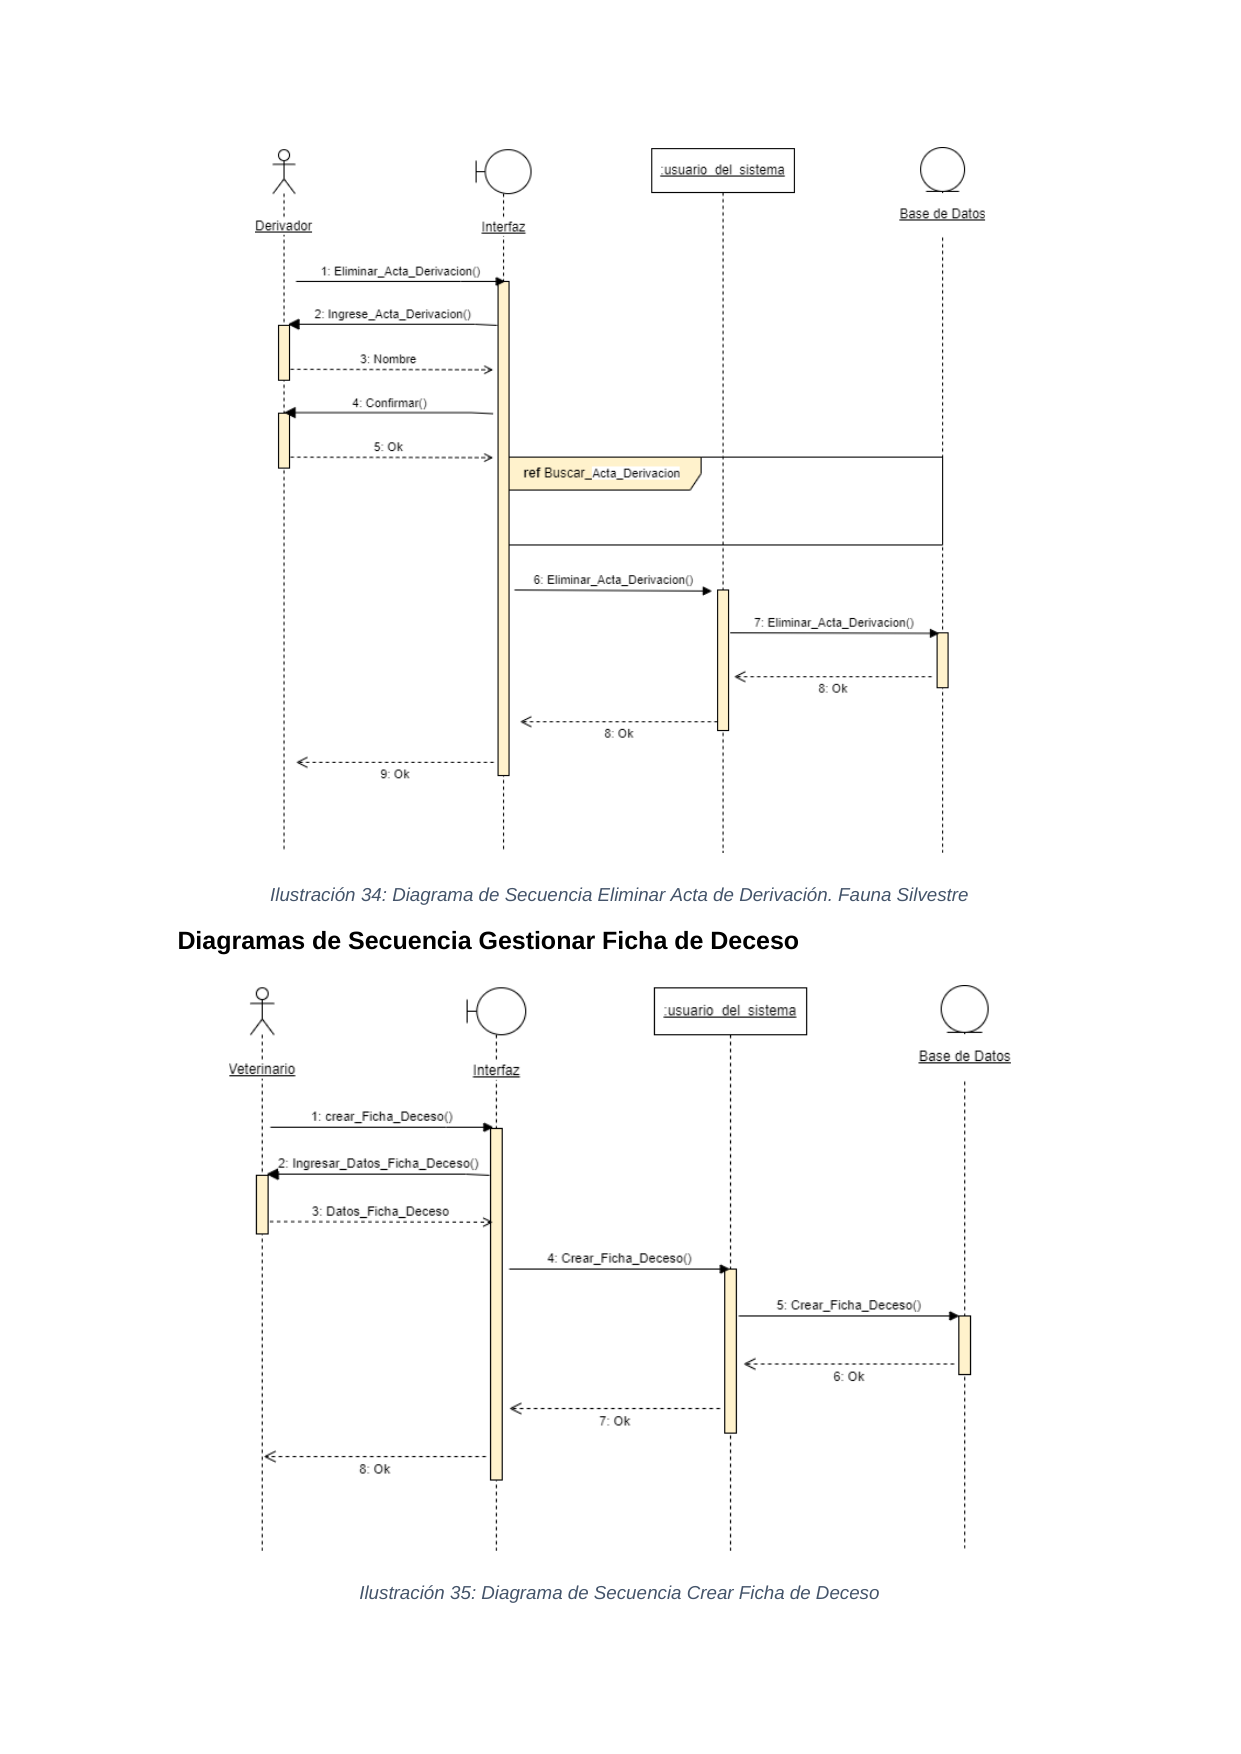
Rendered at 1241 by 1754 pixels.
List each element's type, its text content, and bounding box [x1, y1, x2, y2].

picture [229, 985, 1011, 1551]
text Ilustración 35: Diagrama de Secuencia Crear Ficha de Deceso [177, 1582, 1063, 1603]
text Diagramas de Secuencia Gestionar Ficha de Deceso [177, 926, 1063, 954]
picture [255, 147, 986, 853]
text Ilustración 34: Diagrama de Secuencia Eliminar Acta de Derivación. Fauna Silvestre [177, 883, 1063, 905]
